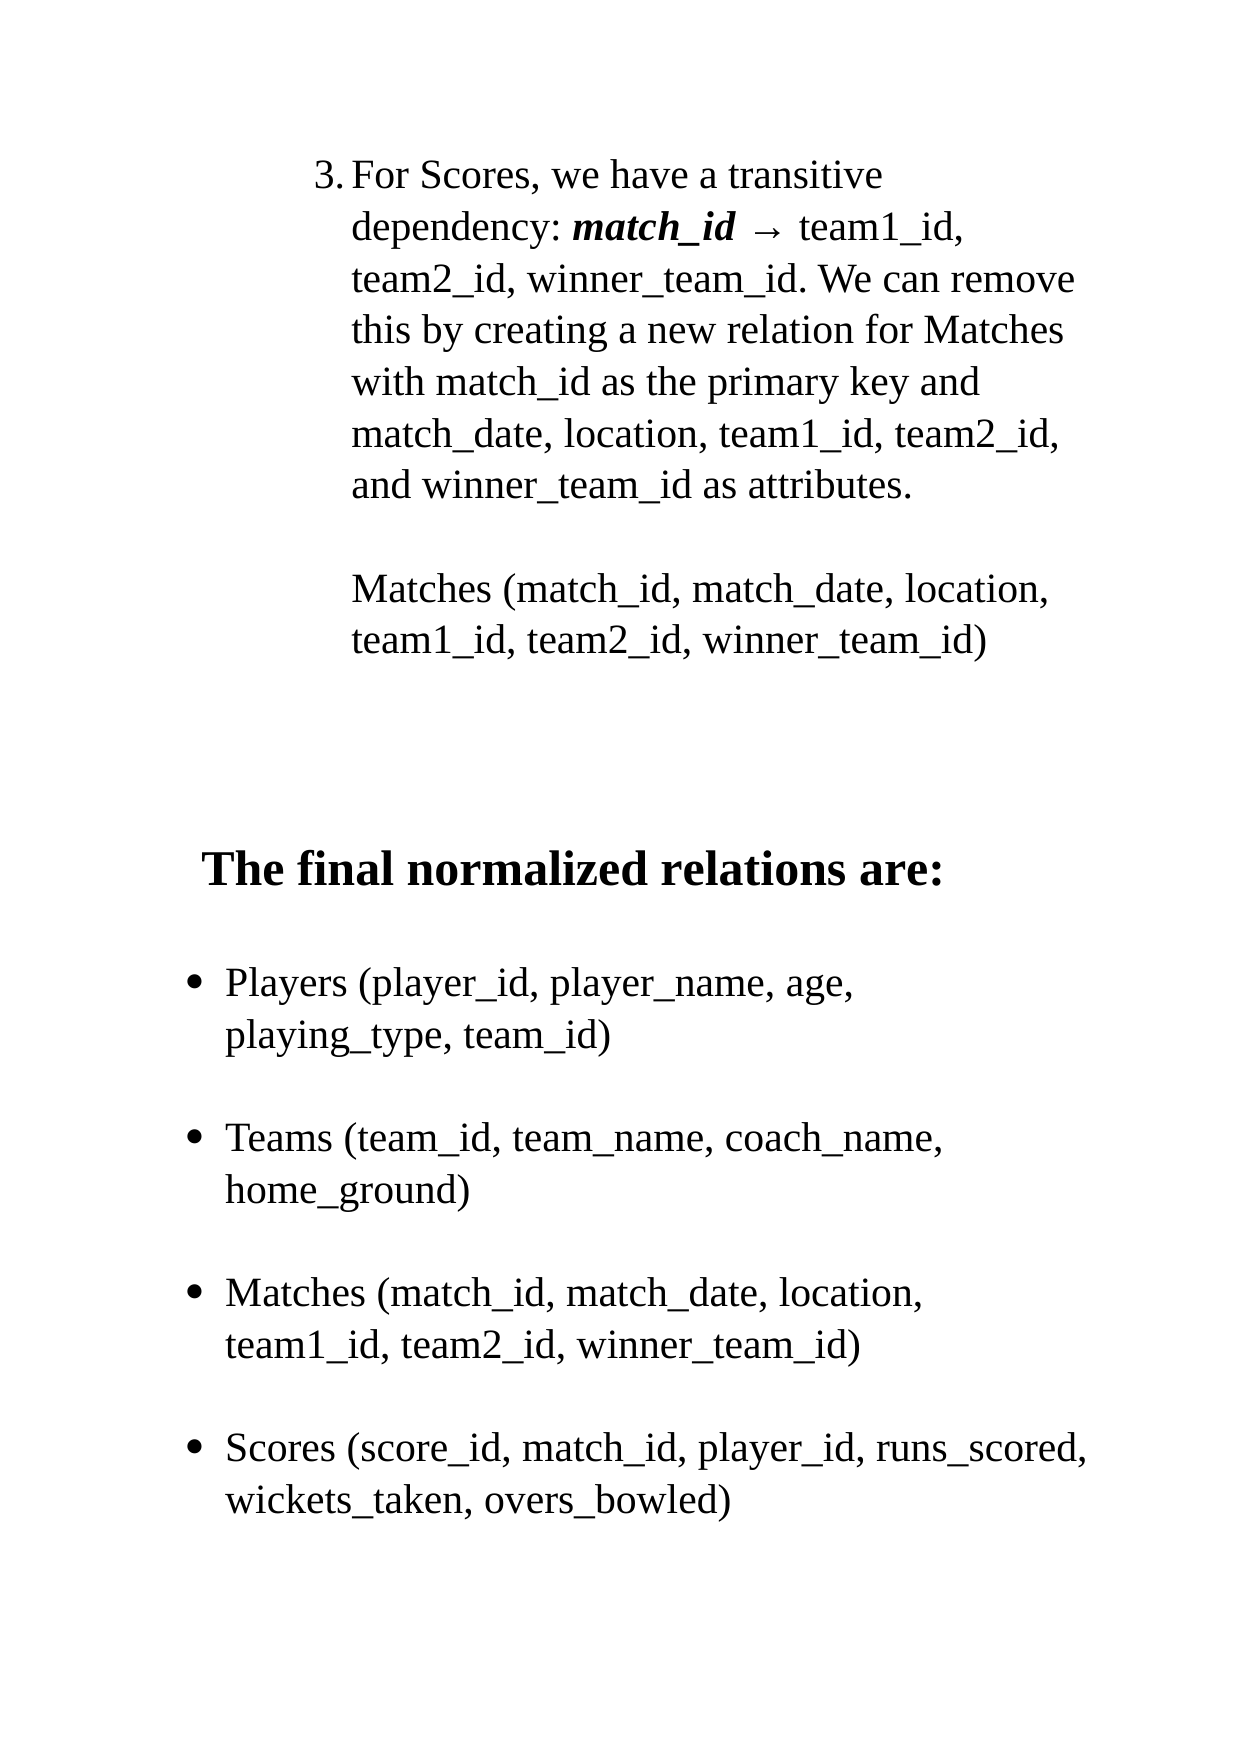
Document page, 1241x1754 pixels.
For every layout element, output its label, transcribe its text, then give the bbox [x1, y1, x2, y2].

list Matches (match_id, match_date, location, team1_id, team2_id, winner_team_id) [351, 563, 1090, 663]
list Players (player_id, player_name, age, playing_type, team_id) [187, 958, 1090, 1057]
text The final normalized relations are: [201, 838, 1090, 896]
list Matches (match_id, match_date, location, team1_id, team2_id, winner_team_id) [187, 1268, 1090, 1367]
list Teams (team_id, team_name, coach_name, home_ground) [187, 1113, 1090, 1212]
list Scores (score_id, match_id, player_id, runs_scored, wickets_taken, overs_bowled) [187, 1423, 1090, 1523]
list For Scores, we have a transitive dependency: match_id → team1_id, team2_id, winner_team_id. We can remove this by creating a new relation for Matches with match_id as the primary key and match_date, location, team1_id, team2_id, and winner_team_id as attributes. [313, 150, 1090, 508]
